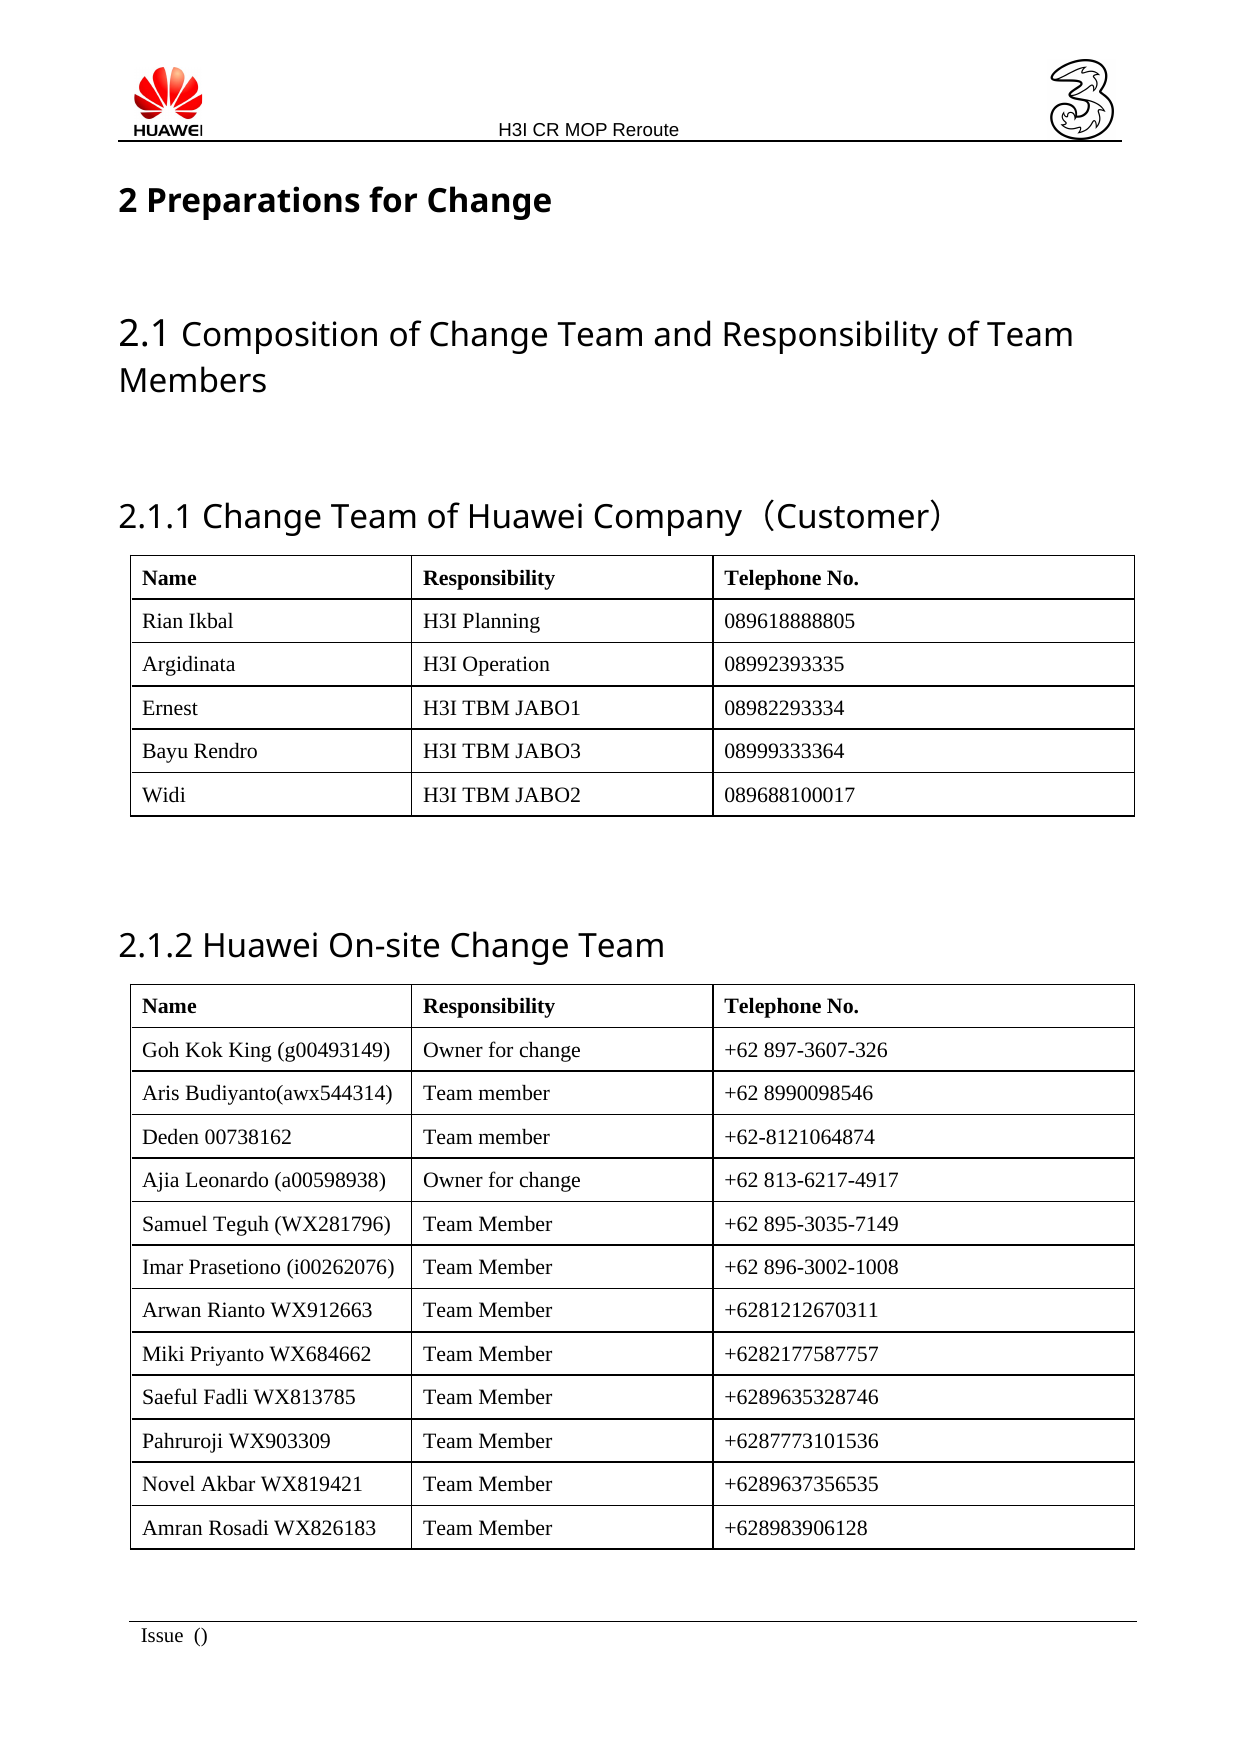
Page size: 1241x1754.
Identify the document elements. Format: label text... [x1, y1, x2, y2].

table_cell 089688100017 [714, 773, 1134, 815]
table_cell Team member [412, 1115, 712, 1157]
table_cell Aris Budiyanto(awx544314) [131, 1071, 411, 1114]
table_cell Bayu Rendro [131, 729, 411, 772]
table_cell +6281212670311 [714, 1289, 1134, 1331]
table_cell +62-8121064874 [714, 1115, 1134, 1157]
table_cell Novel Akbar WX819421 [131, 1462, 411, 1505]
table_cell Rian Ikbal [131, 599, 411, 641]
table_cell Team Member [412, 1376, 712, 1418]
picture [1047, 59, 1117, 140]
table_cell Goh Kok King (g00493149) [131, 1028, 411, 1070]
table_cell Widi [131, 773, 411, 815]
table_header Telephone No. [714, 556, 1134, 598]
table_cell 08982293334 [714, 687, 1134, 728]
table_cell Saeful Fadli WX813785 [131, 1375, 411, 1418]
table_cell Team member [412, 1072, 712, 1114]
table_cell +62 895-3035-7149 [714, 1202, 1134, 1244]
table_cell Arwan Rianto WX912663 [131, 1289, 411, 1331]
table_header Responsibility [412, 556, 712, 598]
table_cell +62 897-3607-326 [714, 1028, 1134, 1070]
subtitle Composition of Change Team and Responsibility of Team Members [118, 306, 1122, 402]
table_header Name [131, 556, 411, 598]
table_cell +6289637356535 [714, 1463, 1134, 1505]
subtitle Huawei On-site Change Team [118, 921, 1122, 967]
table_header Responsibility [412, 985, 712, 1027]
table_cell H3I TBM JABO2 [412, 773, 712, 815]
table_cell +628983906128 [714, 1506, 1134, 1548]
table_cell Team Member [412, 1506, 712, 1548]
table_cell +6287773101536 [714, 1420, 1134, 1461]
table_cell 089618888805 [714, 600, 1134, 641]
table_cell Deden 00738162 [131, 1115, 411, 1157]
table_cell 08999333364 [714, 730, 1134, 772]
picture [134, 67, 203, 136]
table_cell Team Member [412, 1463, 712, 1505]
table_header Name [131, 985, 411, 1027]
table_cell H3I Operation [412, 643, 712, 685]
table_cell Team Member [412, 1246, 712, 1287]
table_cell +62 896-3002-1008 [714, 1246, 1134, 1287]
table_cell Imar Prasetiono (i00262076) [131, 1245, 411, 1287]
table_cell Team Member [412, 1420, 712, 1461]
table_cell Team Member [412, 1333, 712, 1374]
table_cell Pahruroji WX903309 [131, 1419, 411, 1461]
table_cell 08992393335 [714, 643, 1134, 685]
table_cell Owner for change [412, 1028, 712, 1070]
table_cell +6289635328746 [714, 1376, 1134, 1418]
table_cell Team Member [412, 1289, 712, 1331]
subtitle Change Team of Huawei Company（Customer） [118, 489, 1122, 538]
table_cell Ajia Leonardo (a00598938) [131, 1158, 411, 1201]
table_cell +62 813-6217-4917 [714, 1159, 1134, 1201]
table_cell H3I TBM JABO1 [412, 687, 712, 728]
table_cell Owner for change [412, 1159, 712, 1201]
table_cell H3I TBM JABO3 [412, 730, 712, 772]
table_cell Team Member [412, 1202, 712, 1244]
table_header Telephone No. [714, 985, 1134, 1027]
table_cell Ernest [131, 686, 411, 728]
subtitle Preparations for Change [118, 177, 1122, 223]
table_cell Argidinata [131, 643, 411, 685]
table_cell Samuel Teguh (WX281796) [131, 1202, 411, 1244]
table_cell +62 8990098546 [714, 1072, 1134, 1114]
table_cell H3I Planning [412, 600, 712, 641]
table_cell Amran Rosadi WX826183 [131, 1506, 411, 1548]
table_cell Miki Priyanto WX684662 [131, 1332, 411, 1374]
table_cell +6282177587757 [714, 1333, 1134, 1374]
